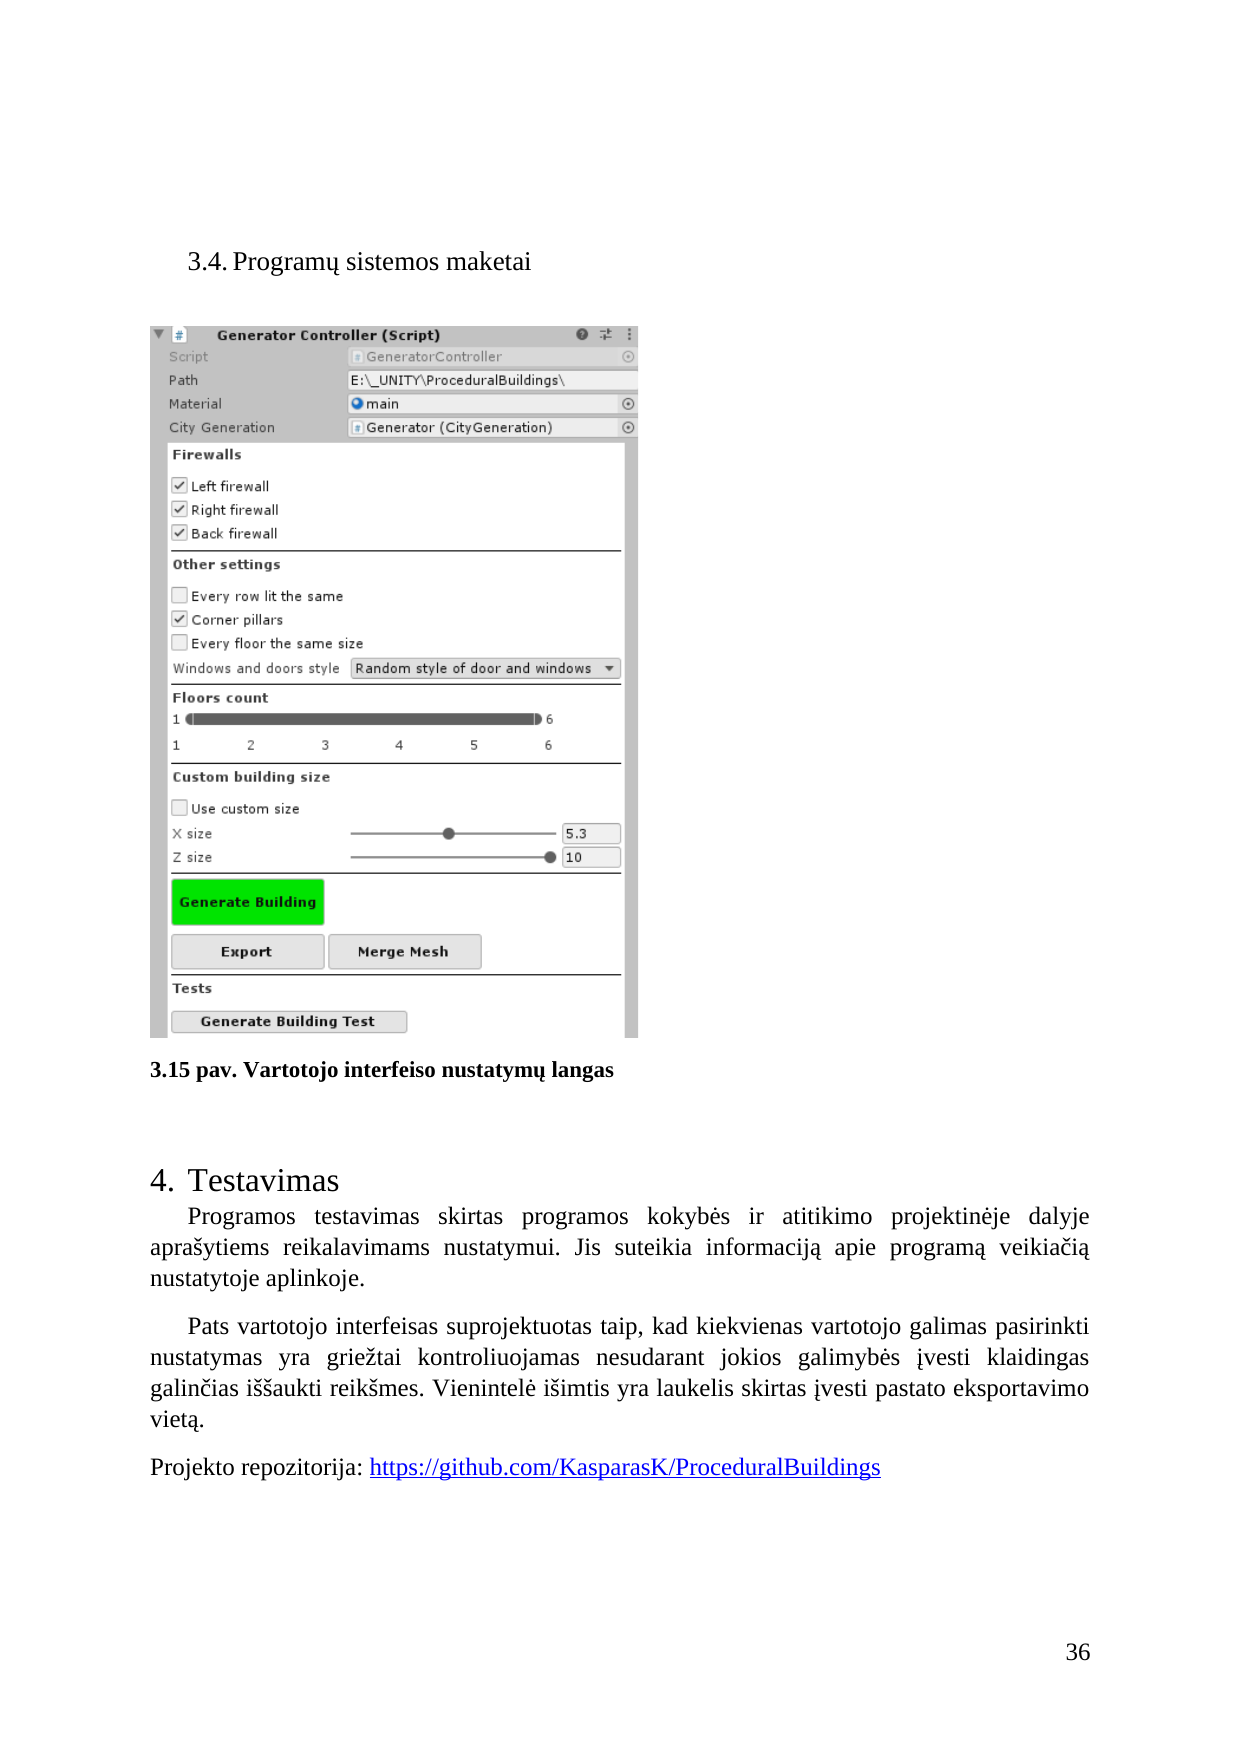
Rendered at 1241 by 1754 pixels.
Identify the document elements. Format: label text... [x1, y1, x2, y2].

text Projekto repozitorija: https://github.com/KasparasK/ProceduralBuildings [150, 1452, 1090, 1481]
subtitle Testavimas [150, 1160, 1090, 1198]
subtitle Programų sistemos maketai [187, 245, 1090, 277]
picture [150, 326, 639, 1038]
text Programos testavimas skirtas programos kokybės ir atitikimo projektinėje dalyje aprašytiems reikalavimams nustatymui. Jis suteikia informaciją apie programą veikiačią nustatytoje aplinkoje. [150, 1201, 1090, 1292]
text Pats vartotojo interfeisas suprojektuotas taip, kad kiekvienas vartotojo galimas pasirinkti nustatymas yra griežtai kontroliuojamas nesudarant jokios galimybės įvesti klaidingas galinčias iššaukti reikšmes. Vienintelė išimtis yra laukelis skirtas įvesti pastato eksportavimo vietą. [150, 1311, 1090, 1433]
